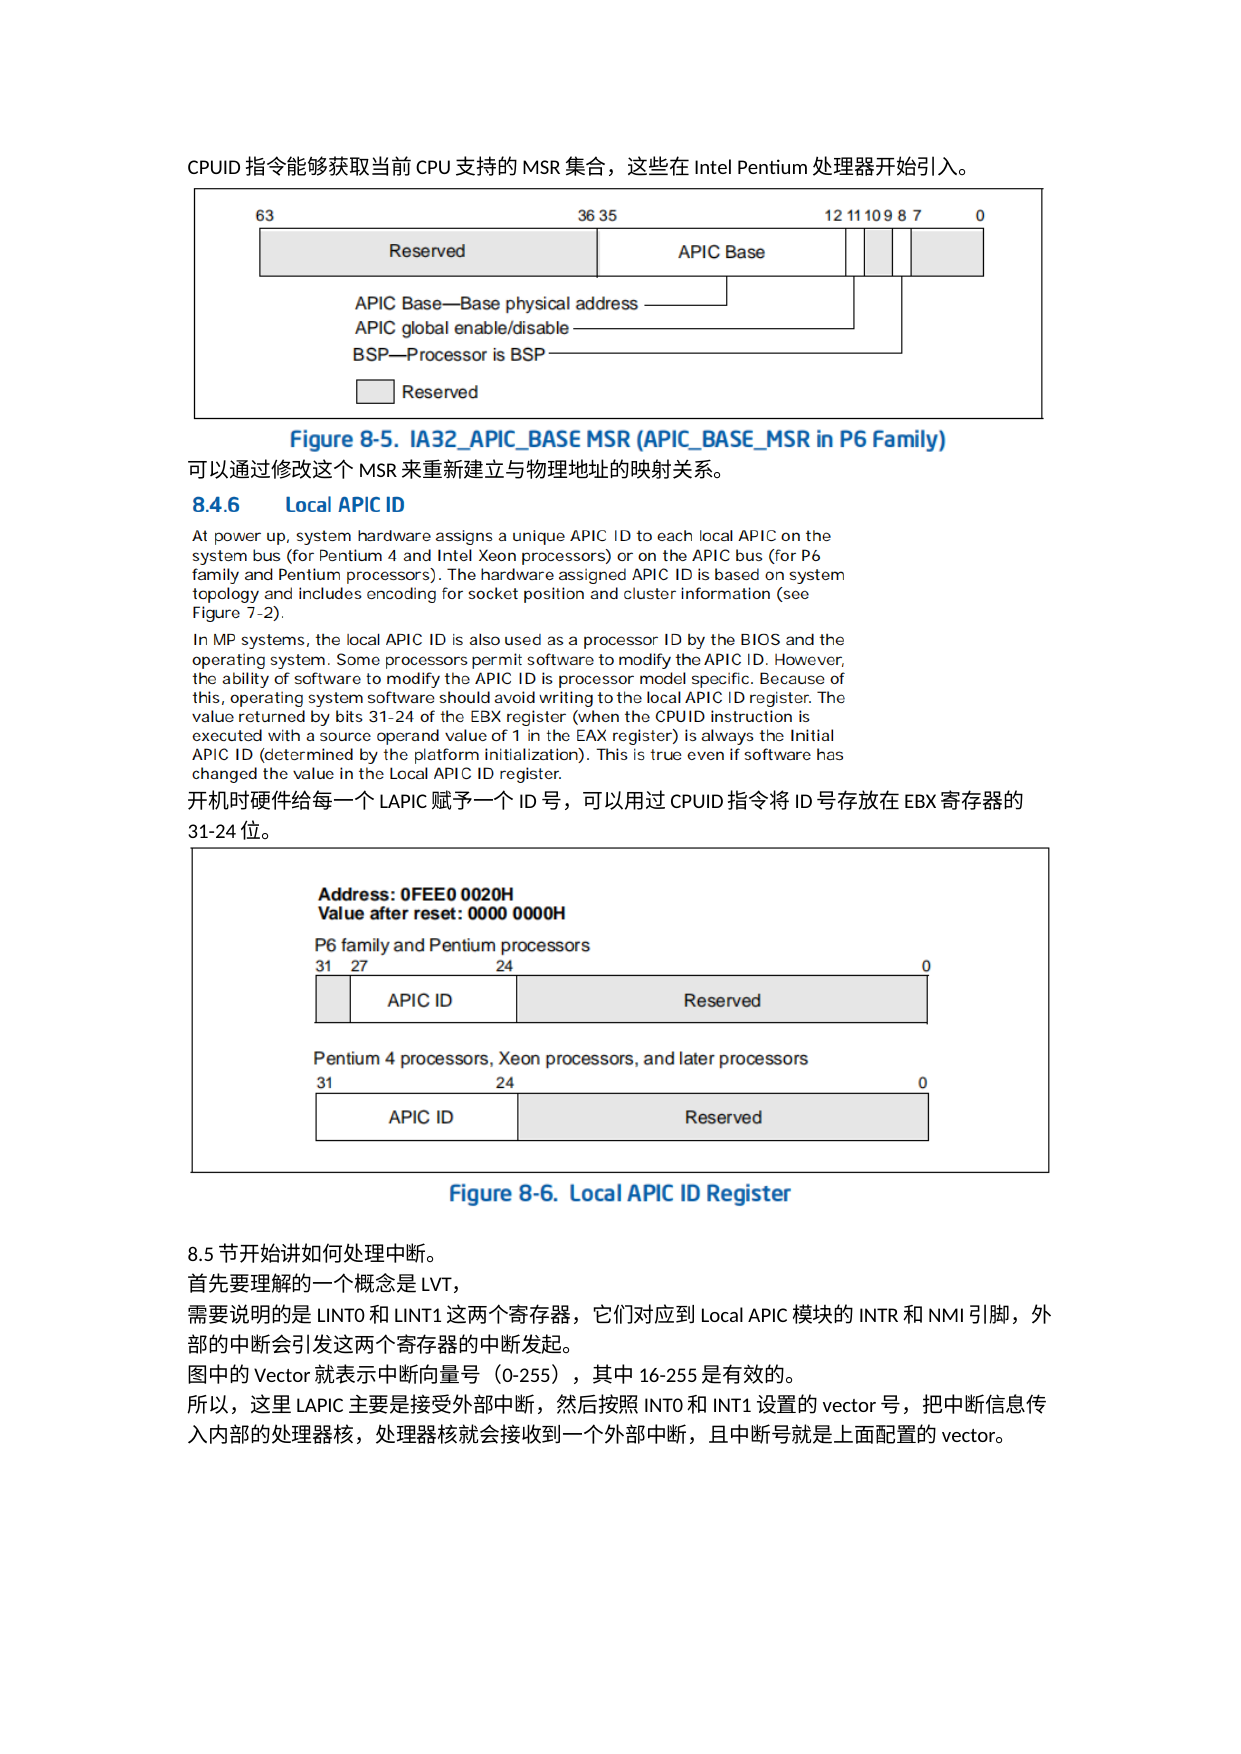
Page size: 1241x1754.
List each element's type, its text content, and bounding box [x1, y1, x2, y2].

text 开机时硬件给每一个LAPIC赋予一个ID号，可以用过CPUID指令将ID号存放在EBX寄存器的31-24位。 [187, 784, 1053, 844]
picture [187, 180, 1053, 453]
text 首先要理解的一个概念是LVT， [187, 1268, 1053, 1298]
text 所以，这里LAPIC主要是接受外部中断，然后按照INT0和INT1设置的vector号，把中断信息传入内部的处理器核，处理器核就会接收到一个外部中断，且中断号就是上面配置的vector。 [187, 1388, 1053, 1449]
picture [187, 483, 853, 784]
text 图中的Vector就表示中断向量号（0-255），其中16-255是有效的。 [187, 1358, 1053, 1388]
text 8.5节开始讲如何处理中断。 [187, 1237, 1053, 1268]
text 需要说明的是LINT0和LINT1这两个寄存器，它们对应到Local APIC模块的INTR和NMI引脚，外部的中断会引发这两个寄存器的中断发起。 [187, 1298, 1053, 1358]
text CPUID指令能够获取当前CPU支持的MSR集合，这些在Intel Pentium处理器开始引入。 [187, 150, 1053, 180]
picture [187, 844, 1053, 1212]
text 可以通过修改这个MSR来重新建立与物理地址的映射关系。 [187, 453, 1053, 483]
